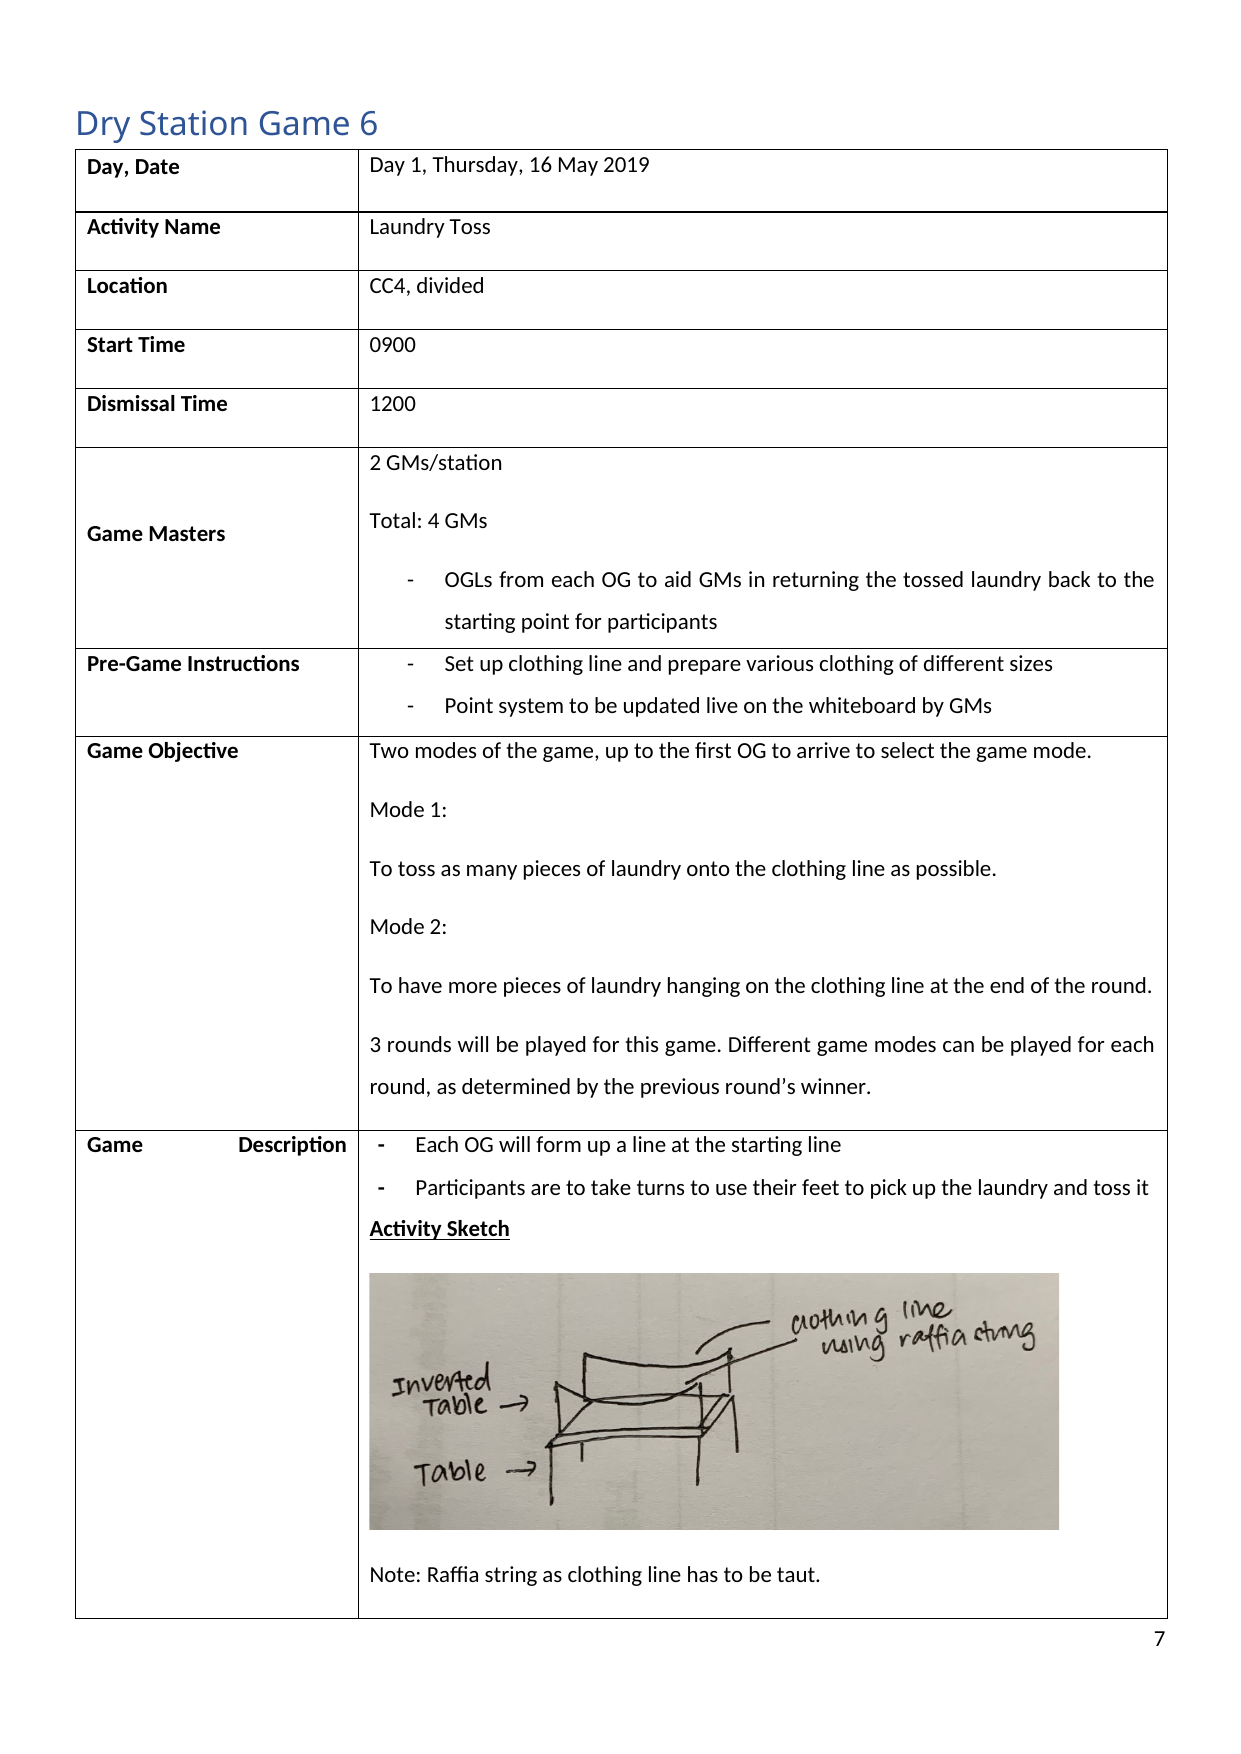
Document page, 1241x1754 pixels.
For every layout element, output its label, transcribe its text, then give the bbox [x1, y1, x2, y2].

table_cell Dismissal Time [76, 389, 358, 447]
subtitle Dry Station Game 6 [75, 100, 1165, 145]
table_cell Game Description [76, 1131, 358, 1618]
table_header Day, Date [76, 150, 358, 211]
table_cell 2 GMs/station Total: 4 GMs OGLs from each OG to aid GMs in returning the tossed laundry back to the starting point for participants [359, 448, 1167, 648]
table_cell Set up clothing line and prepare various clothing of different sizes Point system to be updated live on the whiteboard by GMs [359, 649, 1167, 736]
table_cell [359, 1131, 1167, 1618]
table_cell 0900 [359, 330, 1167, 388]
table_cell Game Masters [76, 448, 358, 648]
table_cell Two modes of the game, up to the first OG to arrive to select the game mode. Mode 1: To toss as many pieces of laundry onto the clothing line as possible. Mode 2: To have more pieces of laundry hanging on the clothing line at the end of the round. 3 rounds will be played for this game. Different game modes can be played for each round, as determined by the previous round’s winner. [359, 737, 1167, 1129]
table_header Day 1, Thursday, 16 May 2019 [359, 150, 1167, 211]
table_cell Pre-Game Instructions [76, 649, 358, 736]
table_cell Location [76, 271, 358, 329]
table_cell Game Objective [76, 737, 358, 1129]
picture [369, 1273, 1060, 1530]
table_cell CC4, divided [359, 271, 1167, 329]
table_cell 1200 [359, 389, 1167, 447]
table_cell Laundry Toss [359, 213, 1167, 270]
table_cell Start Time [76, 330, 358, 388]
table_cell Activity Name [76, 213, 358, 270]
